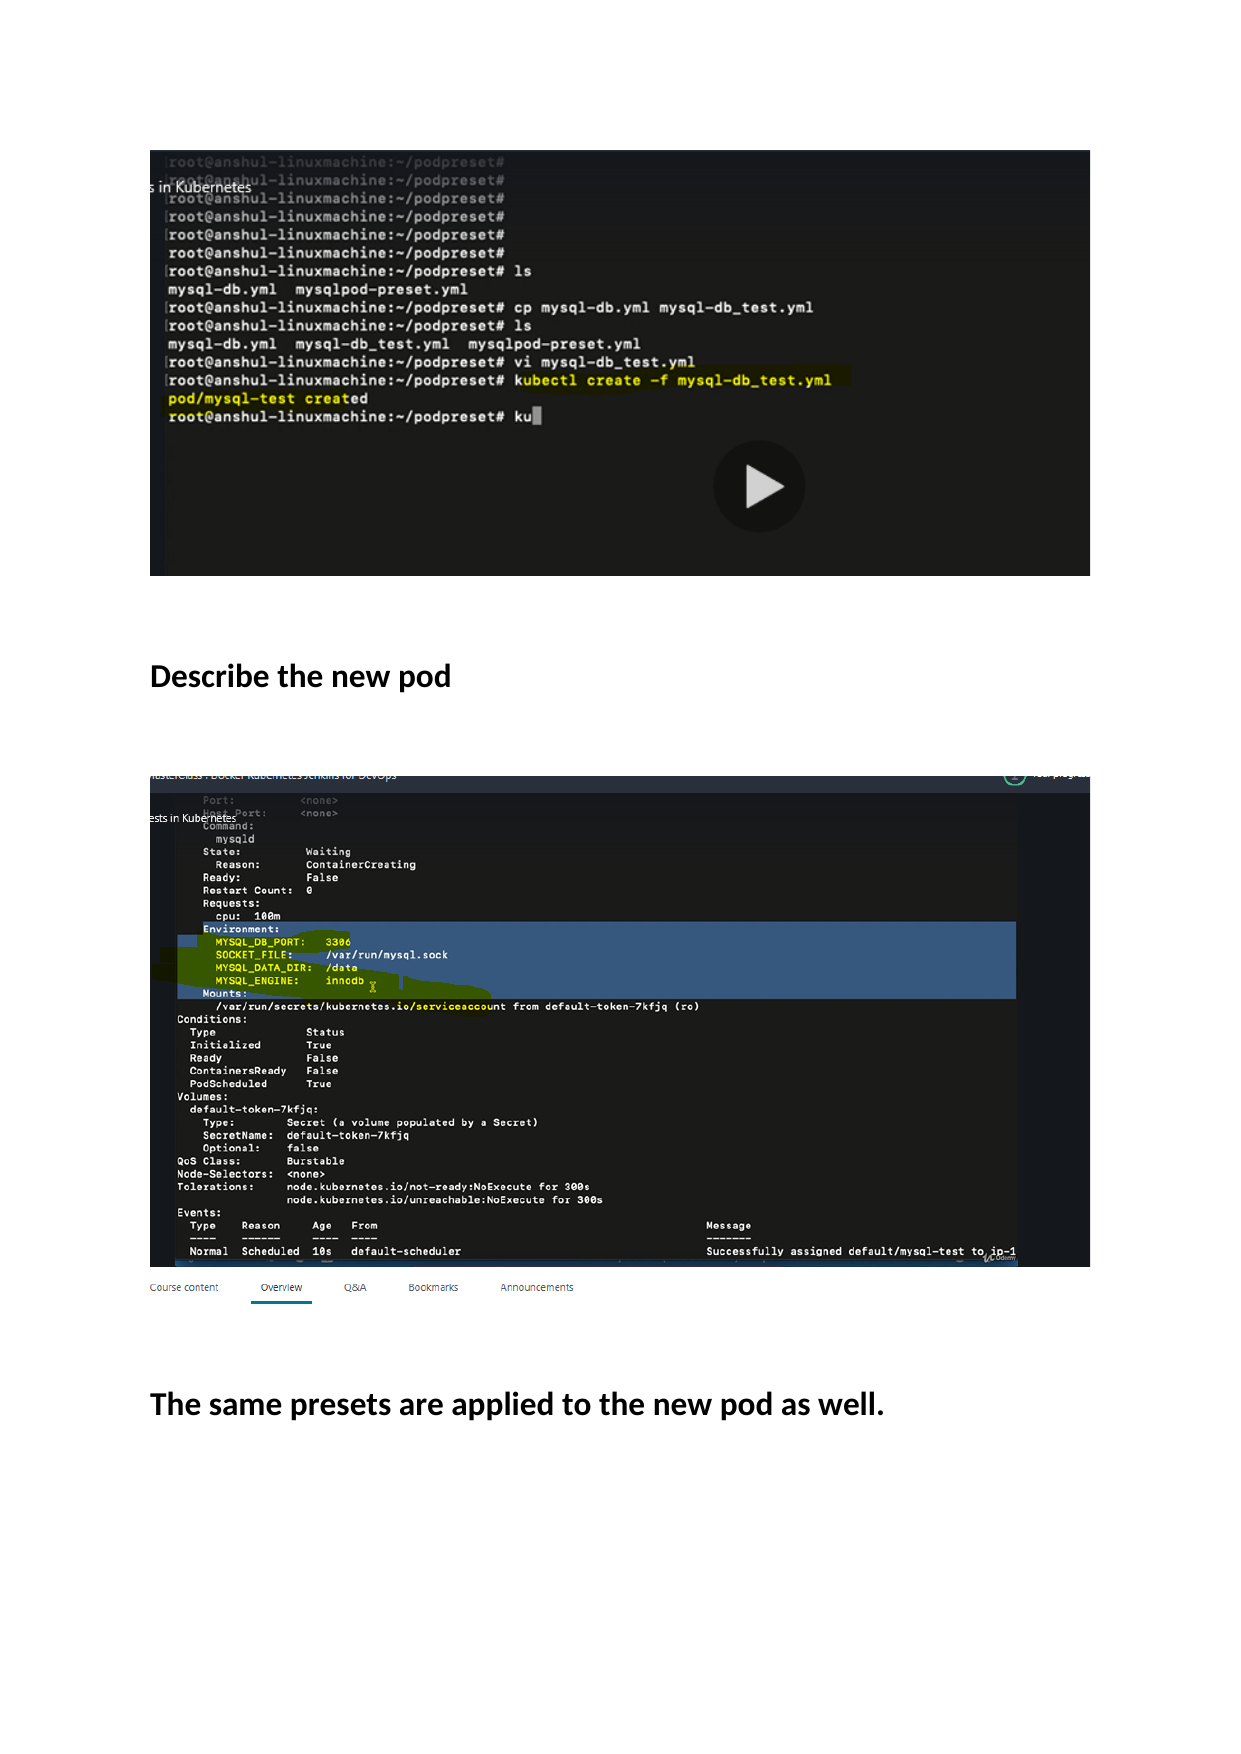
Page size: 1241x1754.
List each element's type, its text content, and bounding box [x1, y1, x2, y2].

picture [150, 776, 1091, 1304]
text The same presets are applied to the new pod as well. [150, 1383, 1090, 1423]
text Describe the new pod [150, 655, 1090, 696]
picture [150, 150, 1091, 576]
